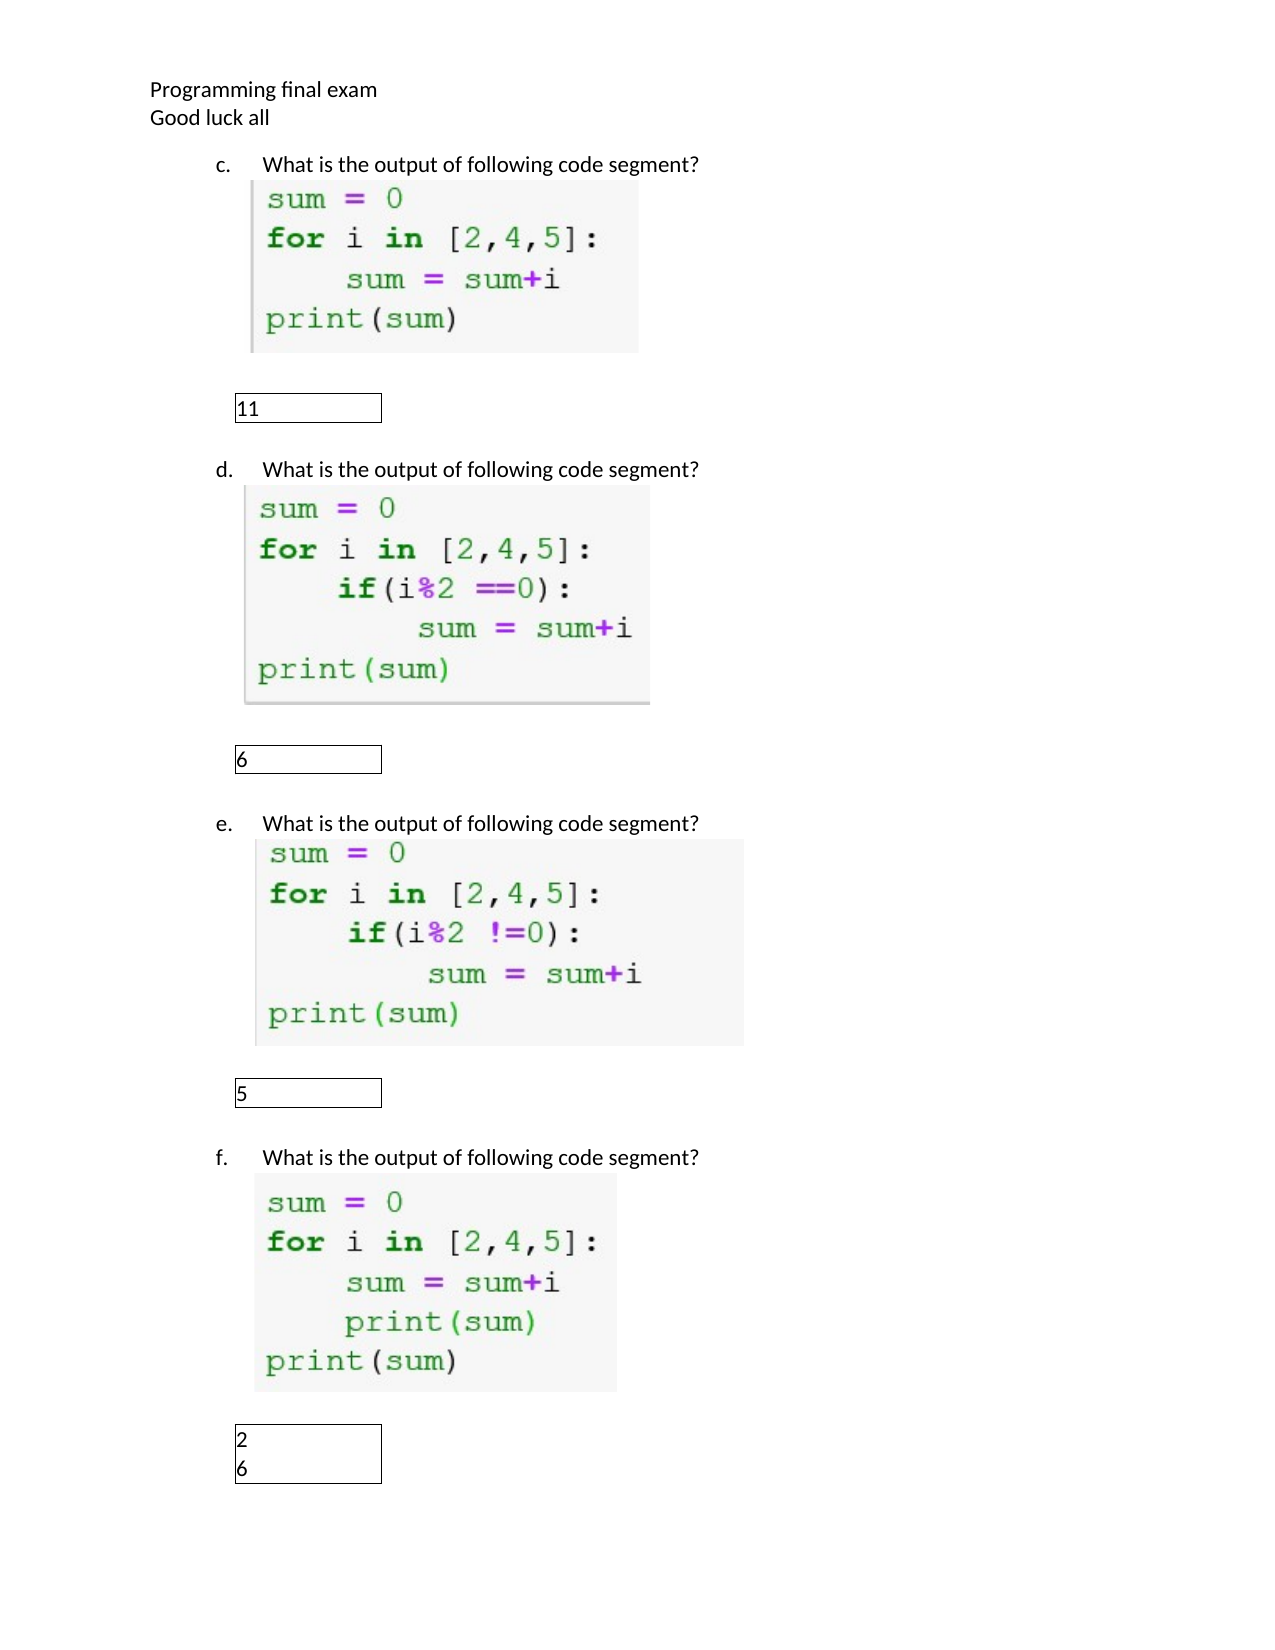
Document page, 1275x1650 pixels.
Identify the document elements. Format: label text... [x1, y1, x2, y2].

text 6 [236, 746, 381, 773]
picture [243, 180, 639, 353]
list What is the output of following code segment? [216, 455, 1125, 483]
picture [255, 839, 744, 1046]
list What is the output of following code segment? [216, 809, 1125, 837]
text 11 [236, 394, 381, 422]
list What is the output of following code segment? [216, 150, 1125, 178]
text 2 [236, 1425, 381, 1453]
picture [254, 1173, 617, 1392]
picture [243, 485, 650, 705]
list What is the output of following code segment? [216, 1143, 1125, 1171]
text 5 [236, 1079, 381, 1107]
text 6 [236, 1453, 381, 1483]
